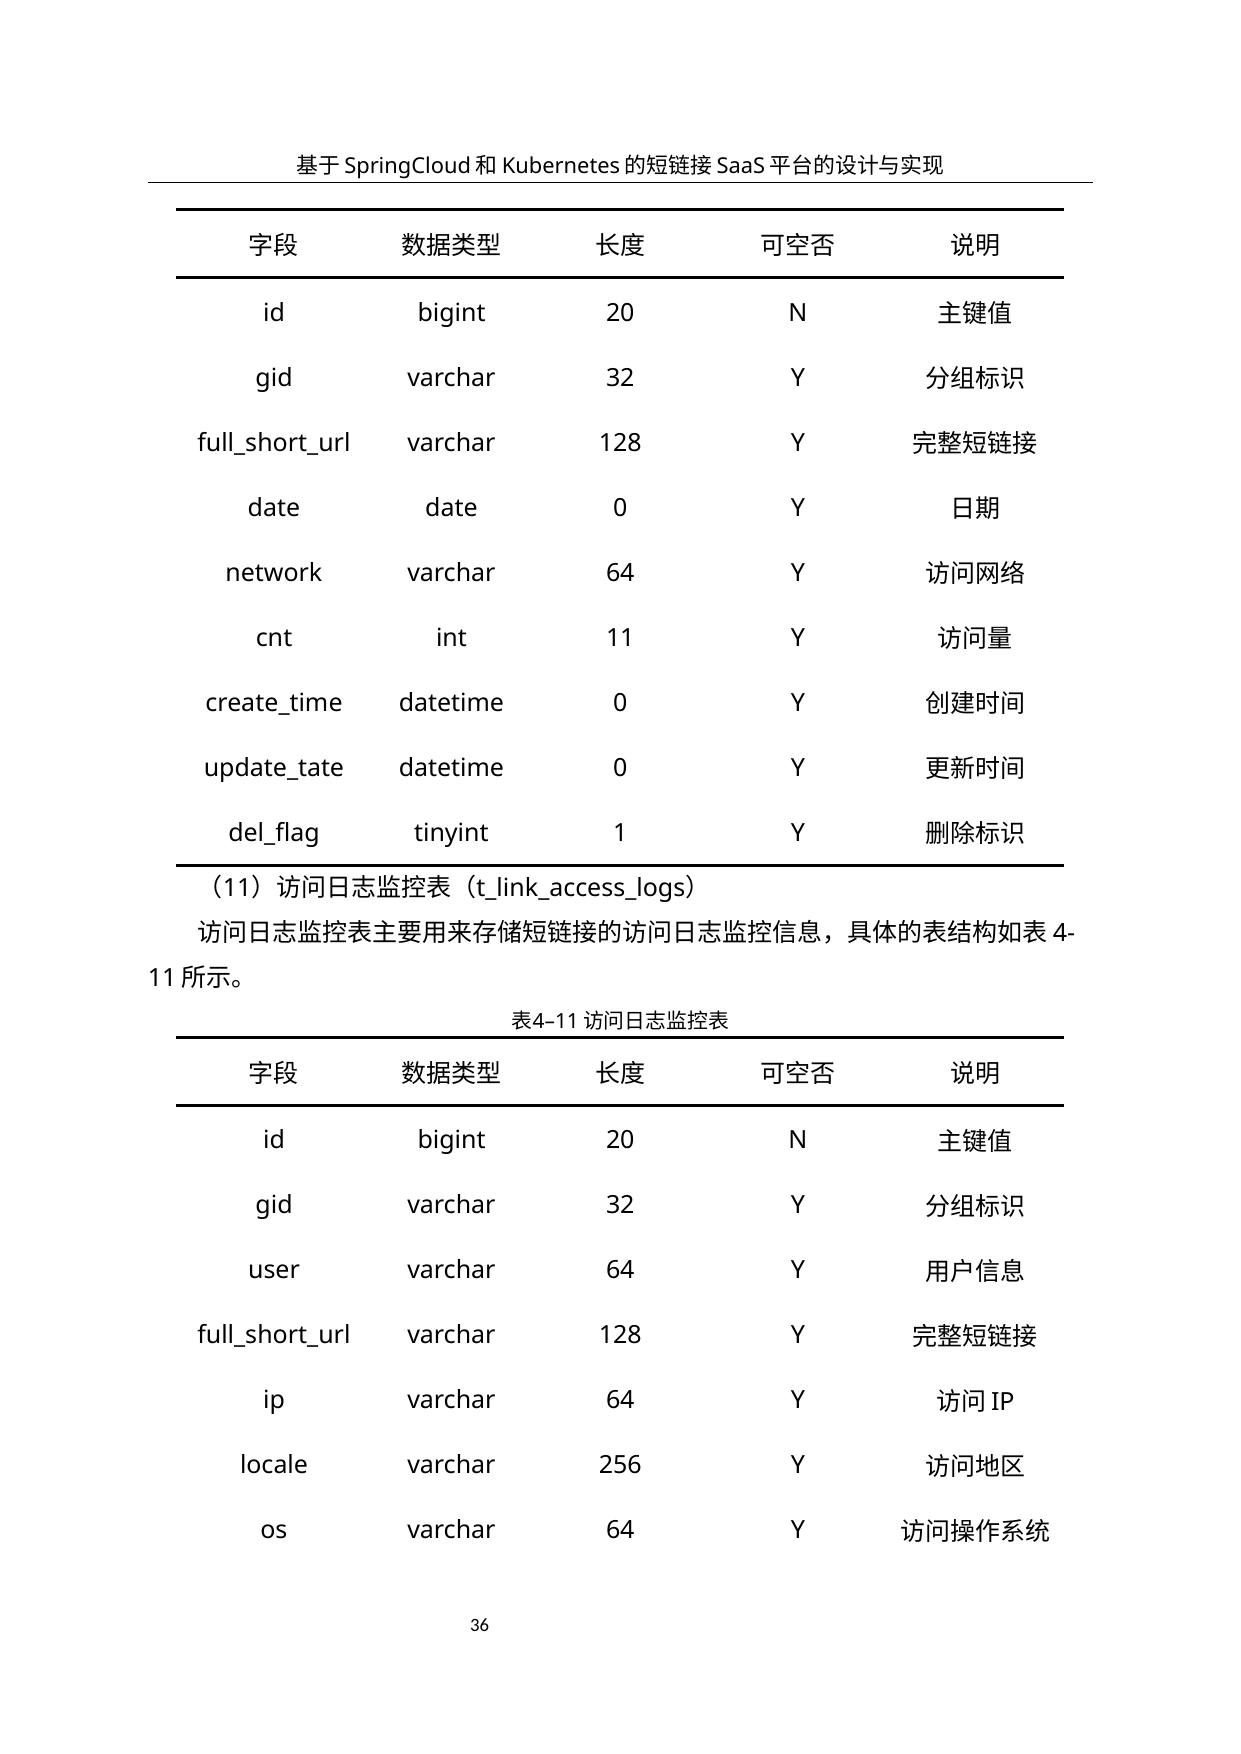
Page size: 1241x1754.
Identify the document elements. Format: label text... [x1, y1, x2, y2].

table_cell 32 [531, 344, 709, 409]
table_header 长度 [531, 1039, 709, 1104]
table_cell 128 [531, 1302, 709, 1367]
table_header 说明 [886, 211, 1064, 276]
table_cell 访问量 [886, 604, 1064, 669]
table_cell 访问IP [886, 1367, 1064, 1432]
table_cell tinyint [371, 799, 531, 864]
table_cell 分组标识 [886, 344, 1064, 409]
table_cell 创建时间 [886, 669, 1064, 734]
table_cell 访问网络 [886, 539, 1064, 604]
table_header 可空否 [709, 211, 886, 276]
table_cell full_short_url [176, 1302, 371, 1367]
table_cell datetime [371, 734, 531, 799]
table_cell Y [709, 1172, 886, 1237]
table_cell id [176, 1107, 371, 1172]
table_cell varchar [371, 344, 531, 409]
table_cell bigint [371, 1107, 531, 1172]
table_cell date [176, 474, 371, 539]
table_cell N [709, 1107, 886, 1172]
table_cell 主键值 [886, 1107, 1064, 1172]
table_cell Y [709, 409, 886, 474]
table_header 字段 [176, 211, 371, 276]
table_cell bigint [371, 279, 531, 344]
table_cell 删除标识 [886, 799, 1064, 864]
table_cell Y [709, 1432, 886, 1497]
table_cell 20 [531, 279, 709, 344]
text （11）访问日志监控表（t_link_access_logs） [148, 867, 1093, 903]
table_cell id [176, 279, 371, 344]
table_cell N [709, 279, 886, 344]
table_cell Y [709, 1302, 886, 1367]
table_cell create_time [176, 669, 371, 734]
table_cell ip [176, 1367, 371, 1432]
table_cell datetime [371, 669, 531, 734]
table_cell network [176, 539, 371, 604]
table_cell 20 [531, 1107, 709, 1172]
table_cell 完整短链接 [886, 1302, 1064, 1367]
table_cell Y [709, 1497, 886, 1562]
table_cell update_tate [176, 734, 371, 799]
table_cell 11 [531, 604, 709, 669]
text 表4–11访问日志监控表 [148, 1003, 1093, 1036]
table_cell 64 [531, 1497, 709, 1562]
table_cell Y [709, 1237, 886, 1302]
table_header 可空否 [709, 1039, 886, 1104]
table_cell Y [709, 604, 886, 669]
table_cell locale [176, 1432, 371, 1497]
table_cell date [371, 474, 531, 539]
table_header 字段 [176, 1039, 371, 1104]
table_cell 分组标识 [886, 1172, 1064, 1237]
table_cell Y [709, 1367, 886, 1432]
table_cell 完整短链接 [886, 409, 1064, 474]
table_cell os [176, 1497, 371, 1562]
table_cell Y [709, 474, 886, 539]
table_cell 主键值 [886, 279, 1064, 344]
table_cell varchar [371, 1302, 531, 1367]
table_cell Y [709, 734, 886, 799]
table_cell del_flag [176, 799, 371, 864]
table_cell gid [176, 344, 371, 409]
table_header 说明 [886, 1039, 1064, 1104]
table_cell 64 [531, 1367, 709, 1432]
table_cell varchar [371, 1172, 531, 1237]
table_cell full_short_url [176, 409, 371, 474]
table_cell Y [709, 539, 886, 604]
table_cell varchar [371, 539, 531, 604]
table_cell cnt [176, 604, 371, 669]
text 访问日志监控表主要用来存储短链接的访问日志监控信息，具体的表结构如表4-11所示。 [148, 912, 1093, 994]
table_cell 访问地区 [886, 1432, 1064, 1497]
table_cell 更新时间 [886, 734, 1064, 799]
table_cell 0 [531, 669, 709, 734]
table_cell 访问操作系统 [886, 1497, 1064, 1562]
table_cell 1 [531, 799, 709, 864]
table_cell 日期 [886, 474, 1064, 539]
table_cell varchar [371, 1497, 531, 1562]
table_cell 32 [531, 1172, 709, 1237]
table_cell 256 [531, 1432, 709, 1497]
table_cell Y [709, 669, 886, 734]
table_cell int [371, 604, 531, 669]
table_cell 64 [531, 1237, 709, 1302]
table_cell gid [176, 1172, 371, 1237]
table_header 数据类型 [371, 211, 531, 276]
table_cell Y [709, 344, 886, 409]
table_cell 0 [531, 474, 709, 539]
table_cell varchar [371, 409, 531, 474]
table_header 数据类型 [371, 1039, 531, 1104]
table_cell user [176, 1237, 371, 1302]
table_cell varchar [371, 1237, 531, 1302]
table_header 长度 [531, 211, 709, 276]
table_cell varchar [371, 1432, 531, 1497]
table_cell 0 [531, 734, 709, 799]
table_cell varchar [371, 1367, 531, 1432]
table_cell 用户信息 [886, 1237, 1064, 1302]
table_cell 64 [531, 539, 709, 604]
table_cell Y [709, 799, 886, 864]
table_cell 128 [531, 409, 709, 474]
